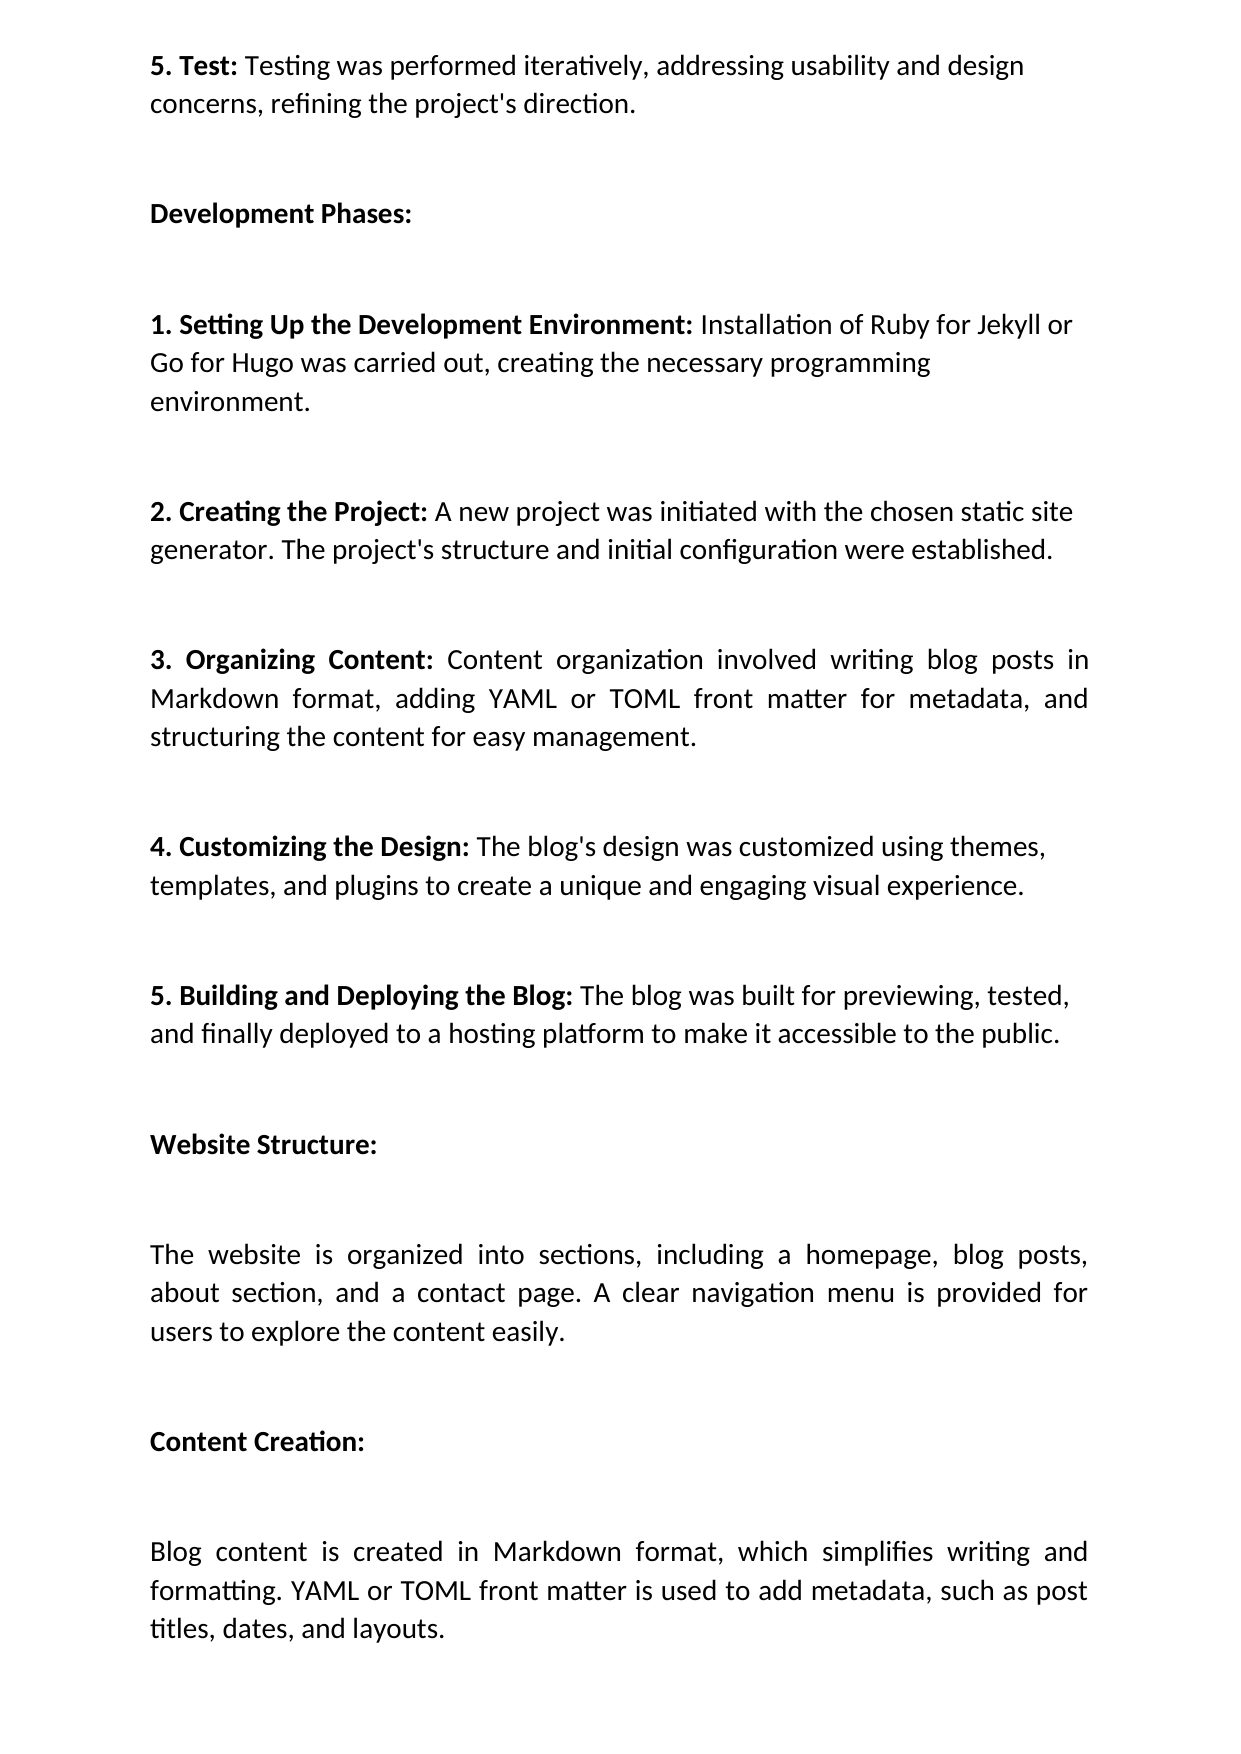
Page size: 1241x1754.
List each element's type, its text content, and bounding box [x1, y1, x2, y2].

text 1. Setting Up the Development Environment: Installation of Ruby for Jekyll or Go for Hugo was carried out, creating the necessary programming environment. [150, 306, 1090, 418]
text 4. Customizing the Design: The blog's design was customized using themes, templates, and plugins to create a unique and engaging visual experience. [150, 828, 1090, 903]
text Blog content is created in Markdown format, which simplifies writing and formatting. YAML or TOML front matter is used to add metadata, such as post titles, dates, and layouts. [150, 1533, 1090, 1646]
text 2. Creating the Project: A new project was initiated with the chosen static site generator. The project's structure and initial configuration were established. [150, 493, 1090, 567]
text Development Phases: [150, 196, 1090, 231]
text The website is organized into sections, including a homepage, blog posts, about section, and a contact page. A clear navigation menu is provided for users to explore the content easily. [150, 1236, 1090, 1348]
text 3. Organizing Content: Content organization involved writing blog posts in Markdown format, adding YAML or TOML front matter for metadata, and structuring the content for easy management. [150, 641, 1090, 754]
text 5. Test: Testing was performed iteratively, addressing usability and design concerns, refining the project's direction. [150, 47, 1090, 121]
text Content Creation: [150, 1423, 1090, 1459]
text 5. Building and Deploying the Blog: The blog was built for previewing, tested, and finally deployed to a hosting platform to make it accessible to the public. [150, 977, 1090, 1051]
text Website Structure: [150, 1126, 1090, 1161]
